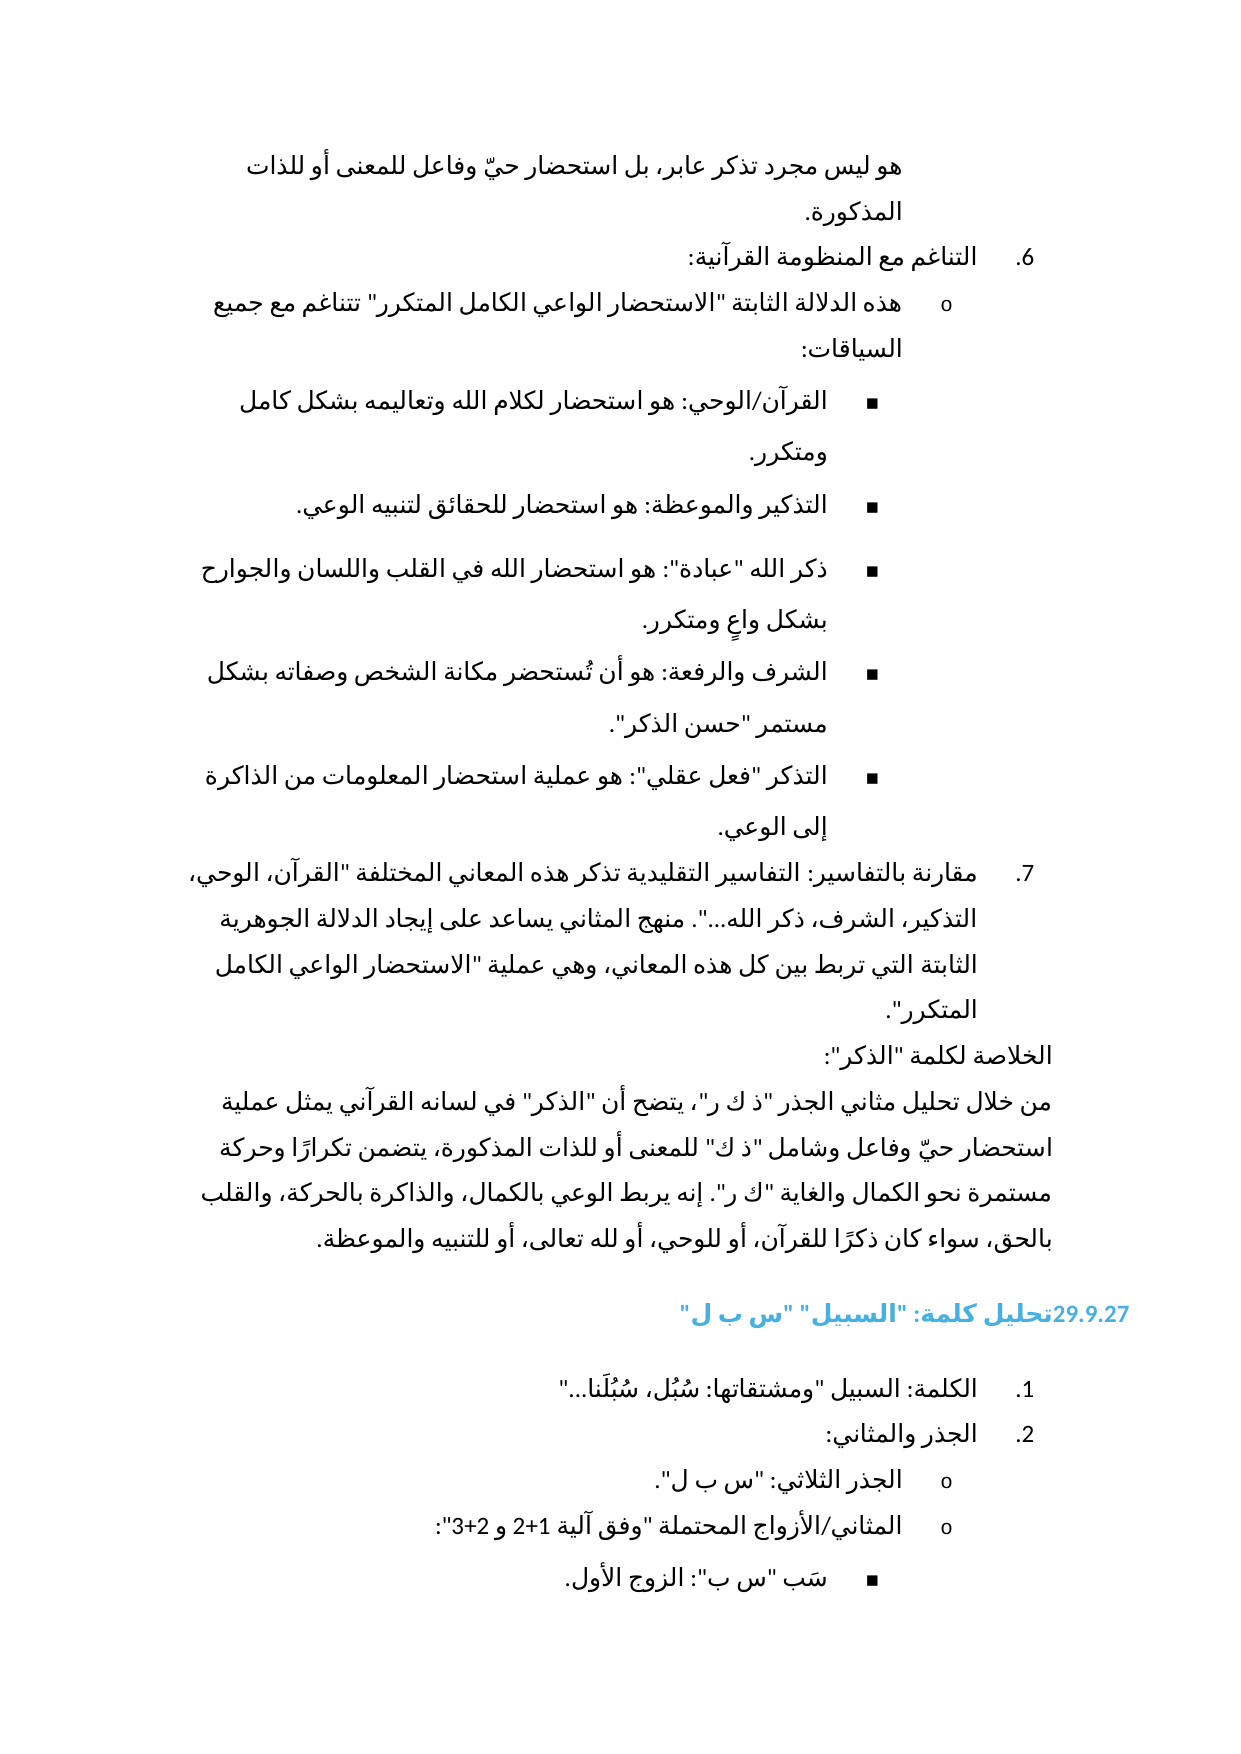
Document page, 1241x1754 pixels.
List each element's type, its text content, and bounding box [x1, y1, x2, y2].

list القرآن/الوحي: هو استحضار لكلام الله وتعاليمه بشكل كامل ومتكرر. [187, 379, 865, 467]
list التناغم مع المنظومة القرآنية: [187, 241, 1015, 272]
list هذه الدلالة الثابتة "الاستحضار الواعي الكامل المتكرر" تتناغم مع جميع السياقات: [187, 287, 940, 363]
list سَب "س ب": الزوج الأول. [187, 1556, 865, 1598]
list التذكير والموعظة: هو استحضار للحقائق لتنبيه الوعي. [187, 482, 865, 525]
list مقارنة بالتفاسير: التفاسير التقليدية تذكر هذه المعاني المختلفة "القرآن، الوحي، التذكير، الشرف، ذكر الله...". منهج المثاني يساعد على إيجاد الدلالة الجوهرية الثابتة التي تربط بين كل هذه المعاني، وهي عملية "الاستحضار الواعي الكامل المتكرر". [187, 857, 1015, 1025]
list المثاني/الأزواج المحتملة "وفق آلية 1+2 و 2+3": [187, 1510, 940, 1541]
text الخلاصة لكلمة "الذكر": من خلال تحليل مثاني الجذر "ذ ك ر"، يتضح أن "الذكر" في لسانه القرآني يمثل عملية استحضار حيّ وفاعل وشامل "ذ ك" للمعنى أو للذات المذكورة، يتضمن تكرارًا وحركة مستمرة نحو الكمال والغاية "ك ر". إنه يربط الوعي بالكمال، والذاكرة بالحركة، والقلب بالحق، سواء كان ذكرًا للقرآن، أو للوحي، أو لله تعالى، أو للتنبيه والموعظة. [187, 1040, 1053, 1254]
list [187, 150, 940, 226]
list الشرف والرفعة: هو أن تُستحضر مكانة الشخص وصفاته بشكل مستمر "حسن الذكر". [187, 650, 865, 738]
list ذكر الله "عبادة": هو استحضار الله في القلب واللسان والجوارح بشكل واعٍ ومتكرر. [187, 546, 865, 635]
subtitle تحليل كلمة: "السبيل" "س ب ل" [187, 1298, 1053, 1328]
list الجذر والمثاني: [187, 1419, 1015, 1449]
list التذكر "فعل عقلي": هو عملية استحضار المعلومات من الذاكرة إلى الوعي. [187, 754, 865, 842]
list الكلمة: السبيل "ومشتقاتها: سُبُل، سُبُلَنا..." [187, 1373, 1015, 1403]
list الجذر الثلاثي: "س ب ل". [187, 1464, 940, 1495]
